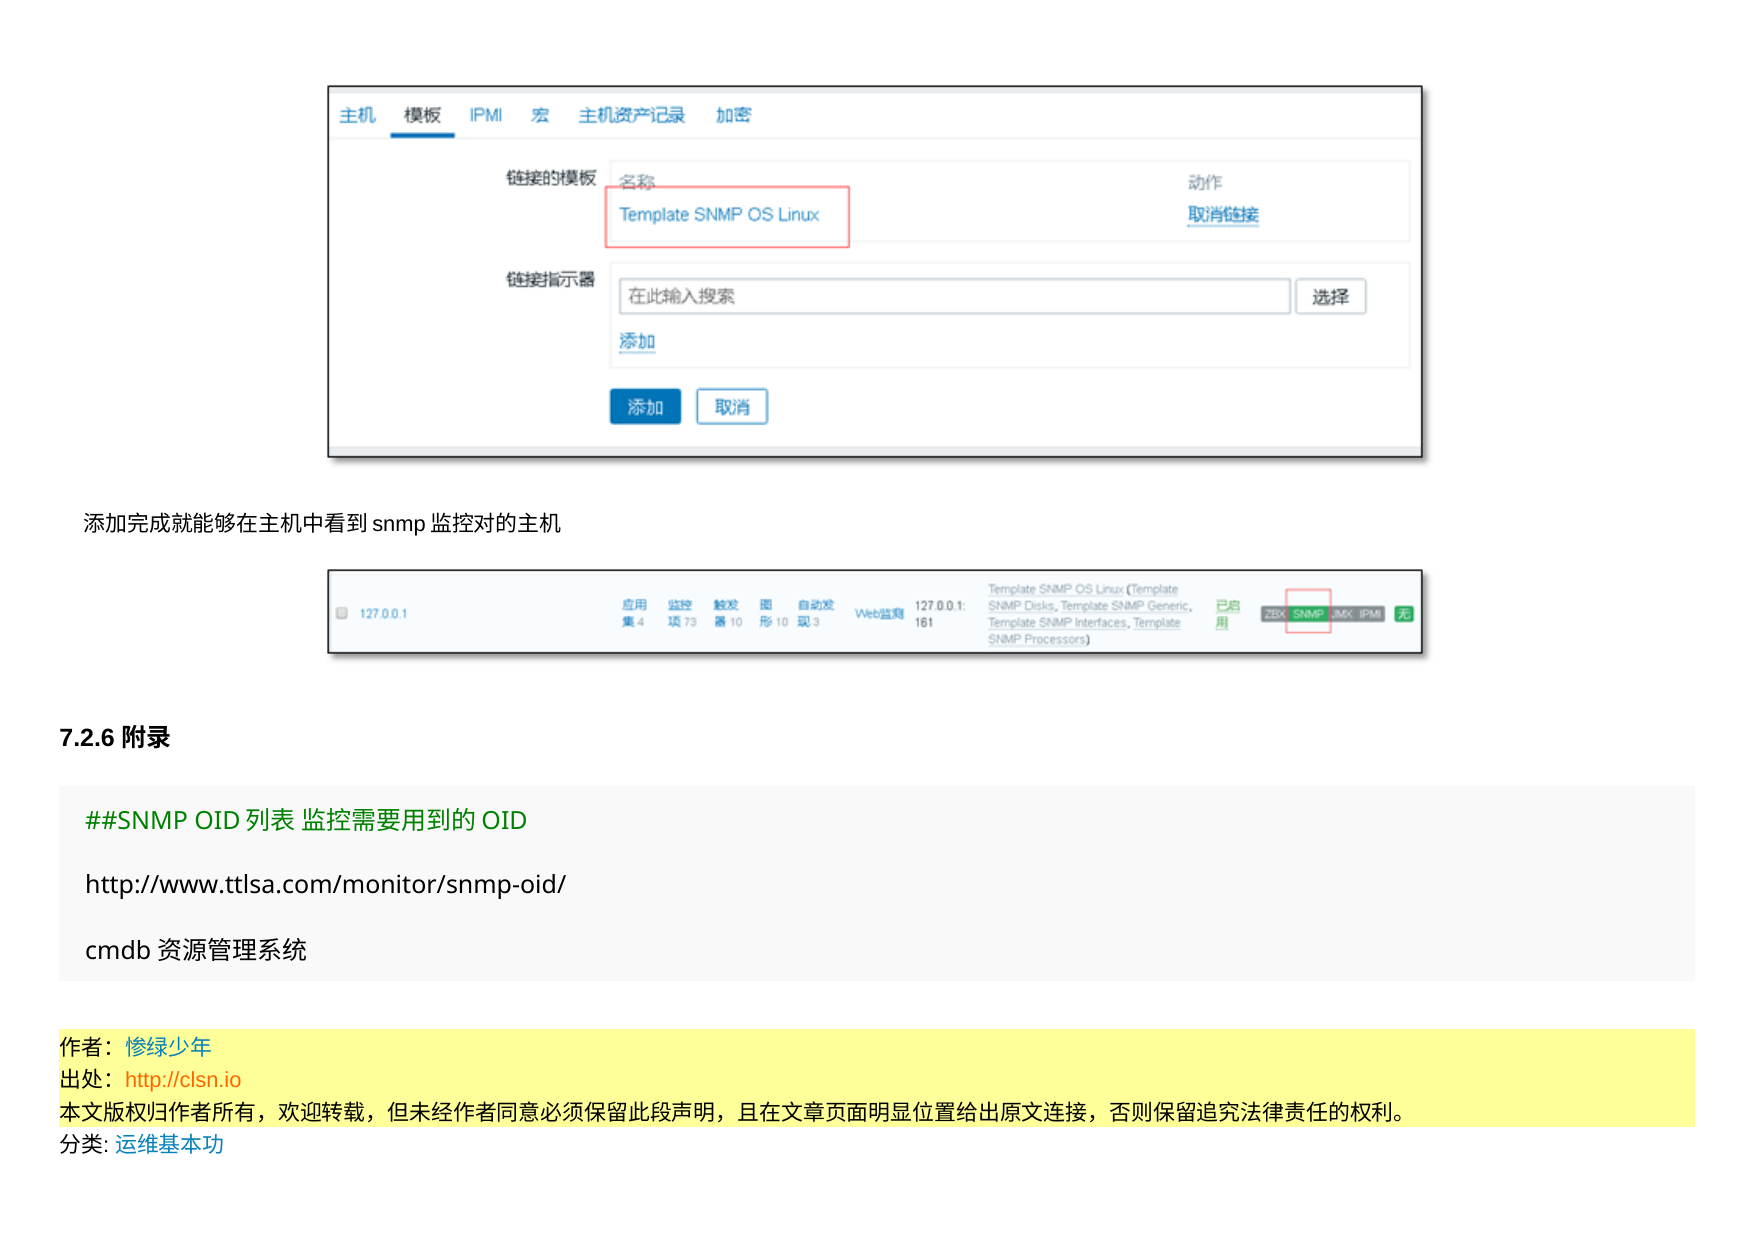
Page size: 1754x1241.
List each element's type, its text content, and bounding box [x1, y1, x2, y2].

text ##SNMP OID列表 监控需要用到的OID [59, 786, 1695, 851]
text http://www.ttlsa.com/monitor/snmp-oid/ [59, 851, 1695, 916]
text 分类: 运维基本功 [59, 1127, 1695, 1159]
text 7.2.6 附录 [59, 703, 1695, 768]
picture [323, 565, 1437, 668]
picture [323, 81, 1437, 472]
text 作者：惨绿少年 出处：http://clsn.io 本文版权归作者所有，欢迎转载，但未经作者同意必须保留此段声明，且在文章页面明显位置给出原文连接，否则保留追究法律责任的权利。 [59, 1029, 1695, 1127]
text cmdb 资源管理系统 [59, 916, 1695, 981]
text 添加完成就能够在主机中看到snmp监控对的主机 [59, 506, 1695, 538]
